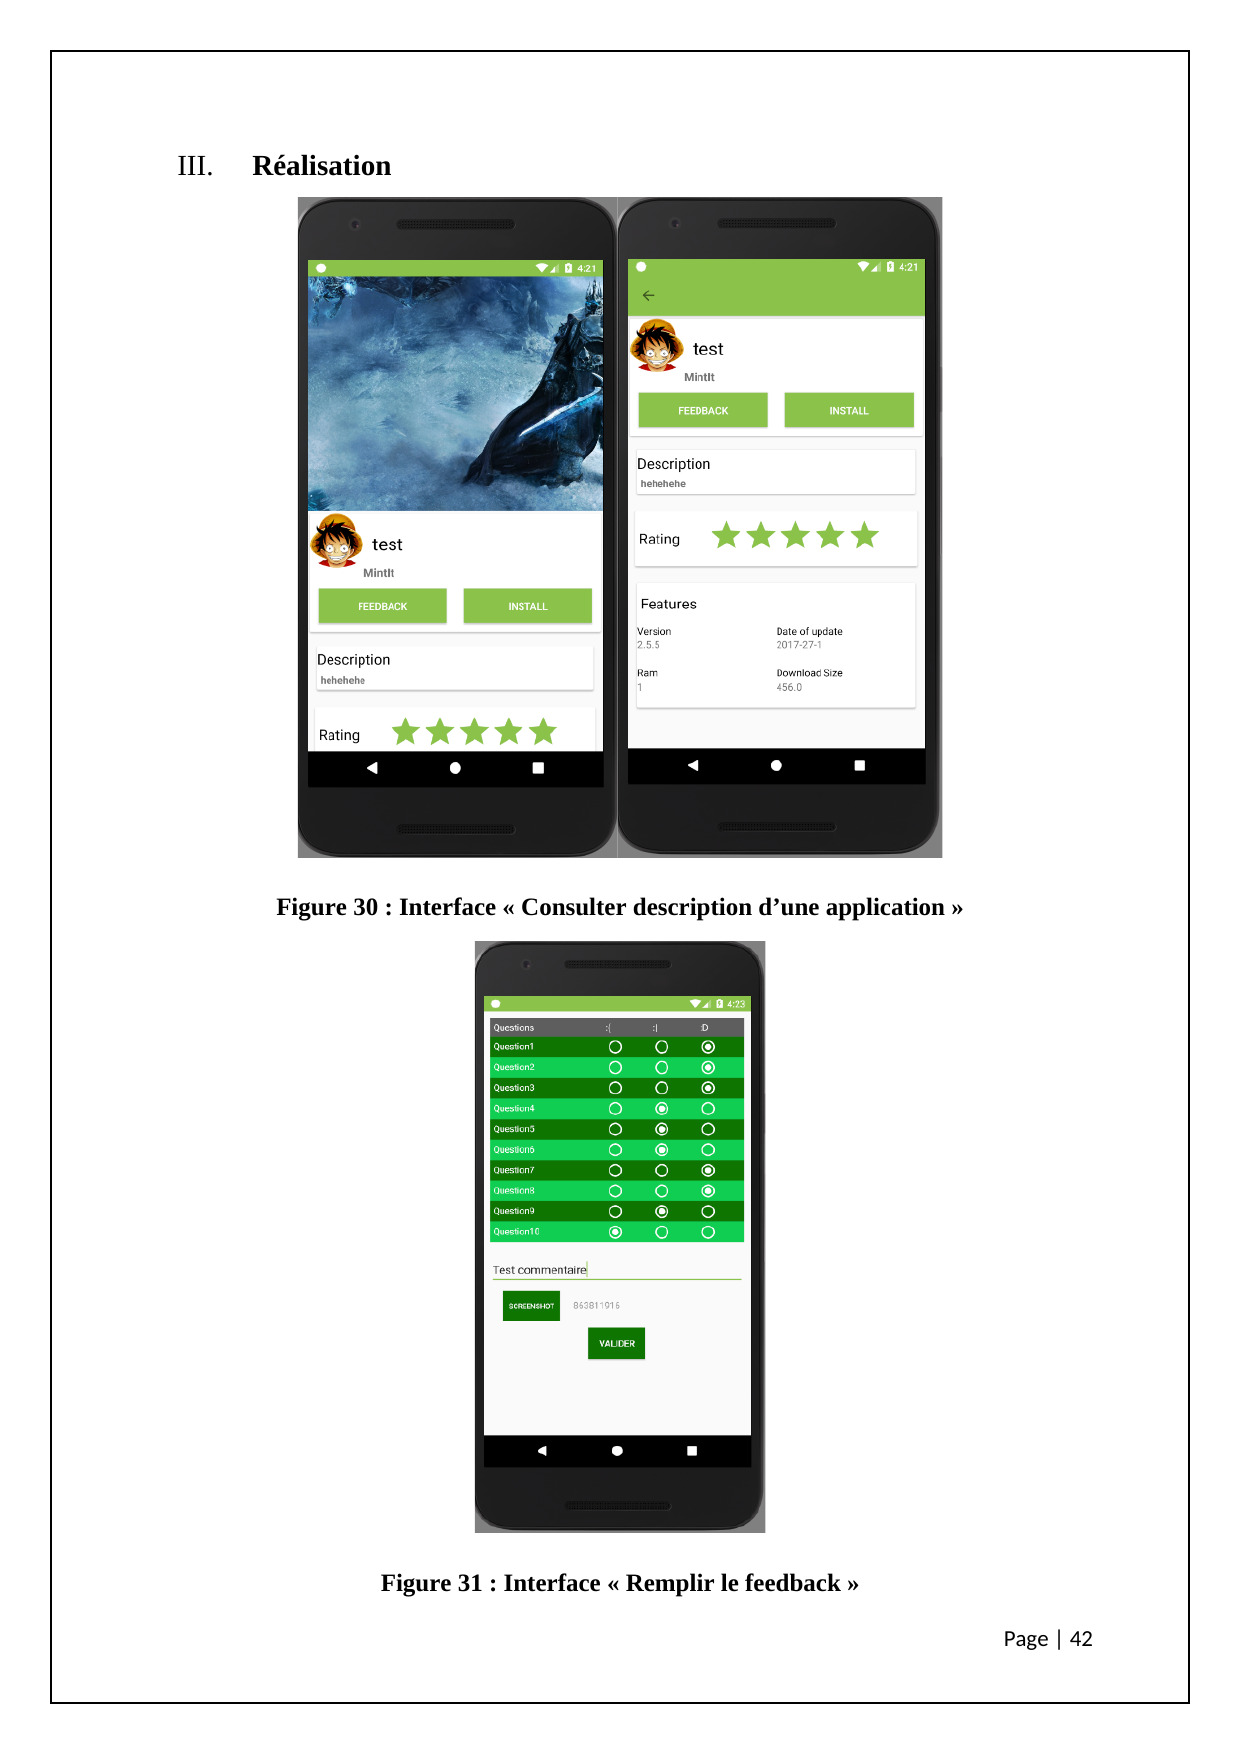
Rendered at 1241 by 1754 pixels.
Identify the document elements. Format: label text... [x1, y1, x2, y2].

picture [297, 197, 943, 858]
picture [474, 941, 766, 1533]
text Figure 30 : Interface « Consulter description d’une application » [148, 892, 1093, 921]
text Figure 31 : Interface « Remplir le feedback » [148, 1568, 1093, 1596]
subtitle Réalisation [177, 148, 1093, 181]
